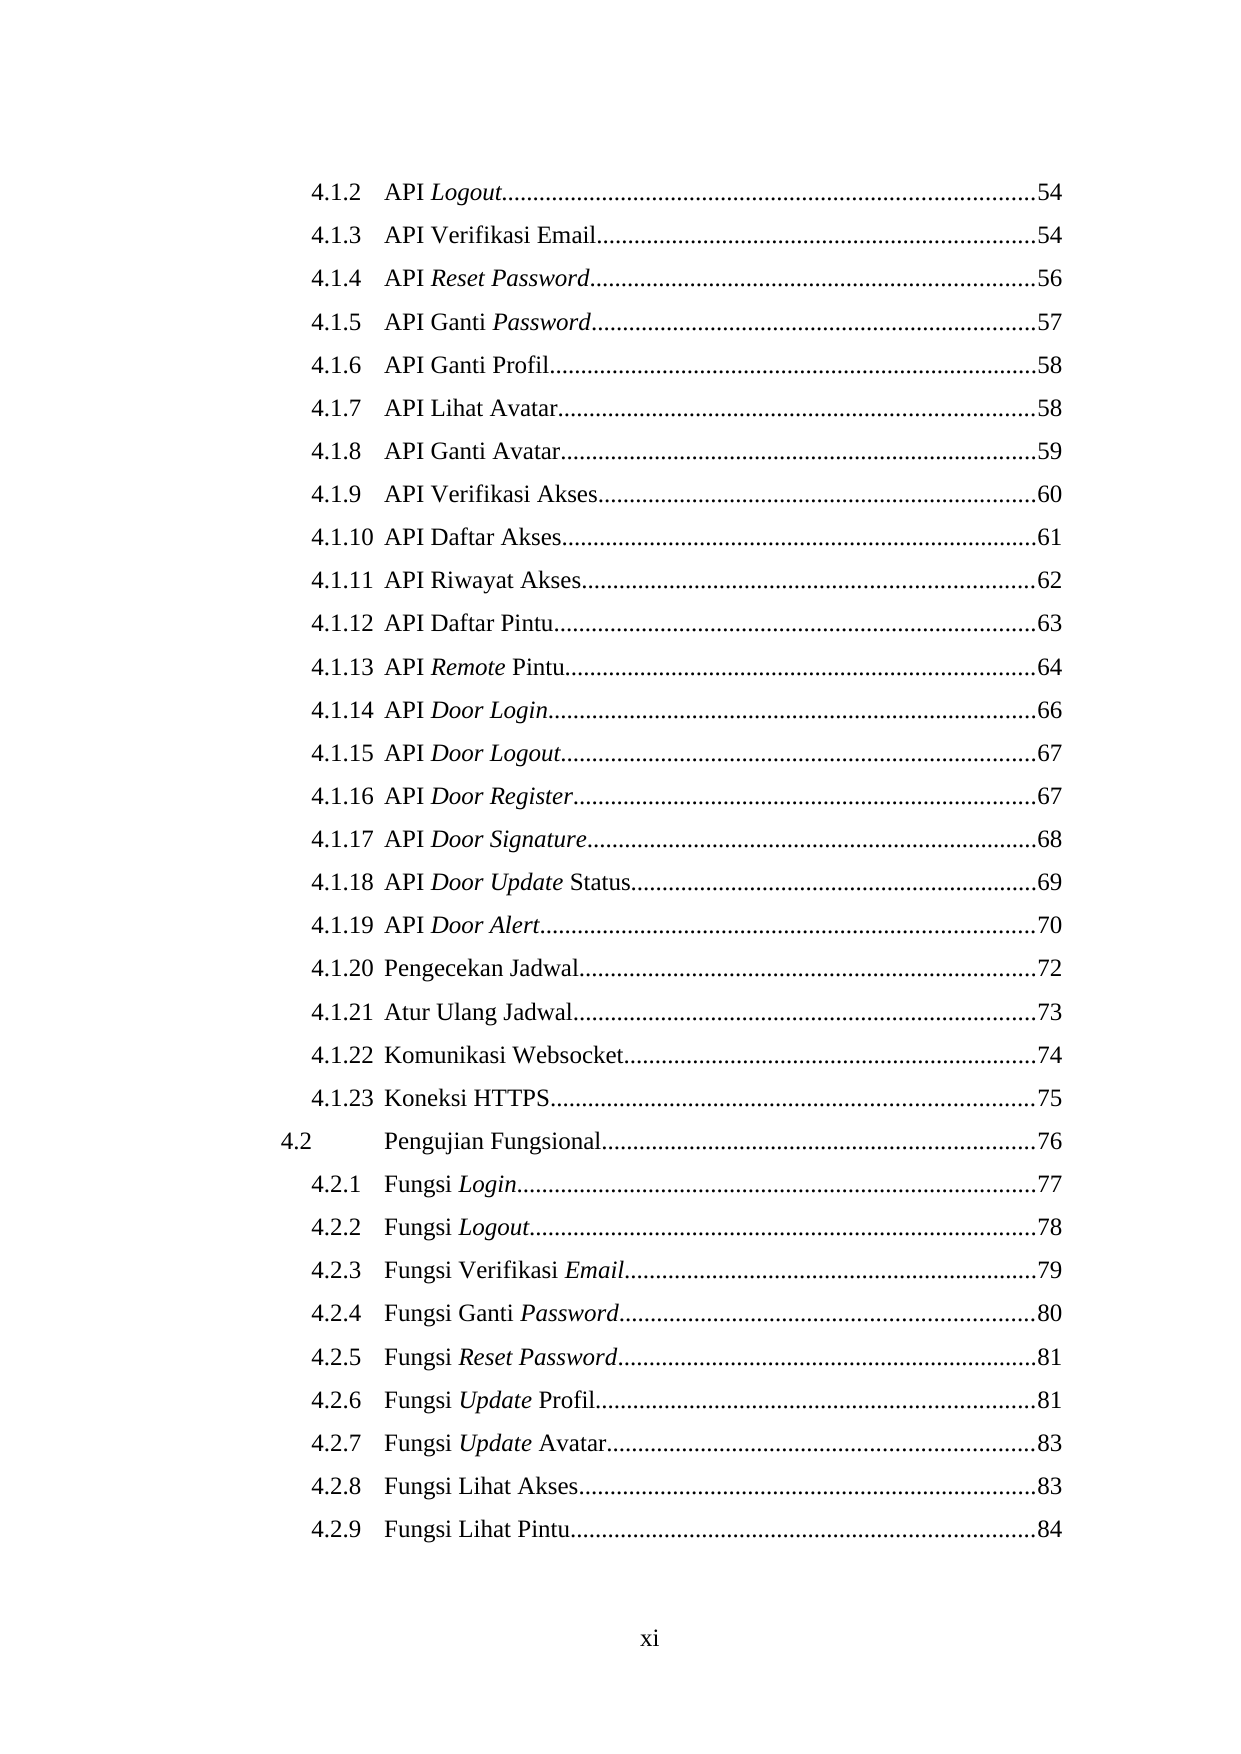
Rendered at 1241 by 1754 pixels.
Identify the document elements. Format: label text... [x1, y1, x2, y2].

text 4.2.5 Fungsi Reset Password 81 [311, 1342, 1063, 1370]
text 4.1.21 Atur Ulang Jadwal 73 [311, 997, 1063, 1025]
text 4.1.10 API Daftar Akses 61 [311, 522, 1063, 551]
text 4.2.9 Fungsi Lihat Pintu 84 [311, 1514, 1063, 1543]
text 4.2.4 Fungsi Ganti Password 80 [311, 1298, 1063, 1327]
text 4.2.6 Fungsi Update Profil 81 [311, 1385, 1063, 1413]
text 4.2.2 Fungsi Logout 78 [311, 1212, 1063, 1241]
text 4.1.3 API Verifikasi Email 54 [311, 220, 1063, 249]
text 4.1.11 API Riwayat Akses 62 [311, 565, 1063, 594]
text 4.1.14 API Door Login 66 [311, 695, 1063, 723]
text 4.1.7 API Lihat Avatar 58 [311, 393, 1063, 422]
text 4.1.6 API Ganti Profil 58 [311, 350, 1063, 378]
text 4.1.18 API Door Update Status 69 [311, 867, 1063, 896]
text 4.2.1 Fungsi Login 77 [311, 1169, 1063, 1198]
text 4.1.17 API Door Signature 68 [311, 824, 1063, 853]
text 4.1.15 API Door Logout 67 [311, 738, 1063, 767]
text 4.2 Pengujian Fungsional 76 [281, 1126, 1063, 1155]
text 4.1.9 API Verifikasi Akses 60 [311, 479, 1063, 508]
text 4.1.23 Koneksi HTTPS 75 [311, 1083, 1063, 1112]
text 4.2.7 Fungsi Update Avatar 83 [311, 1428, 1063, 1457]
text 4.1.16 API Door Register 67 [311, 781, 1063, 810]
text 4.1.22 Komunikasi Websocket 74 [311, 1040, 1063, 1068]
text 4.1.20 Pengecekan Jadwal 72 [311, 953, 1063, 982]
text 4.1.19 API Door Alert 70 [311, 910, 1063, 939]
text 4.2.3 Fungsi Verifikasi Email 79 [311, 1255, 1063, 1284]
text 4.1.2 API Logout 54 [311, 177, 1063, 206]
text 4.1.12 API Daftar Pintu 63 [311, 608, 1063, 637]
text 4.1.4 API Reset Password 56 [311, 263, 1063, 292]
text 4.1.13 API Remote Pintu 64 [311, 652, 1063, 680]
text 4.1.8 API Ganti Avatar 59 [311, 436, 1063, 465]
text 4.1.5 API Ganti Password 57 [311, 307, 1063, 335]
text 4.2.8 Fungsi Lihat Akses 83 [311, 1471, 1063, 1500]
